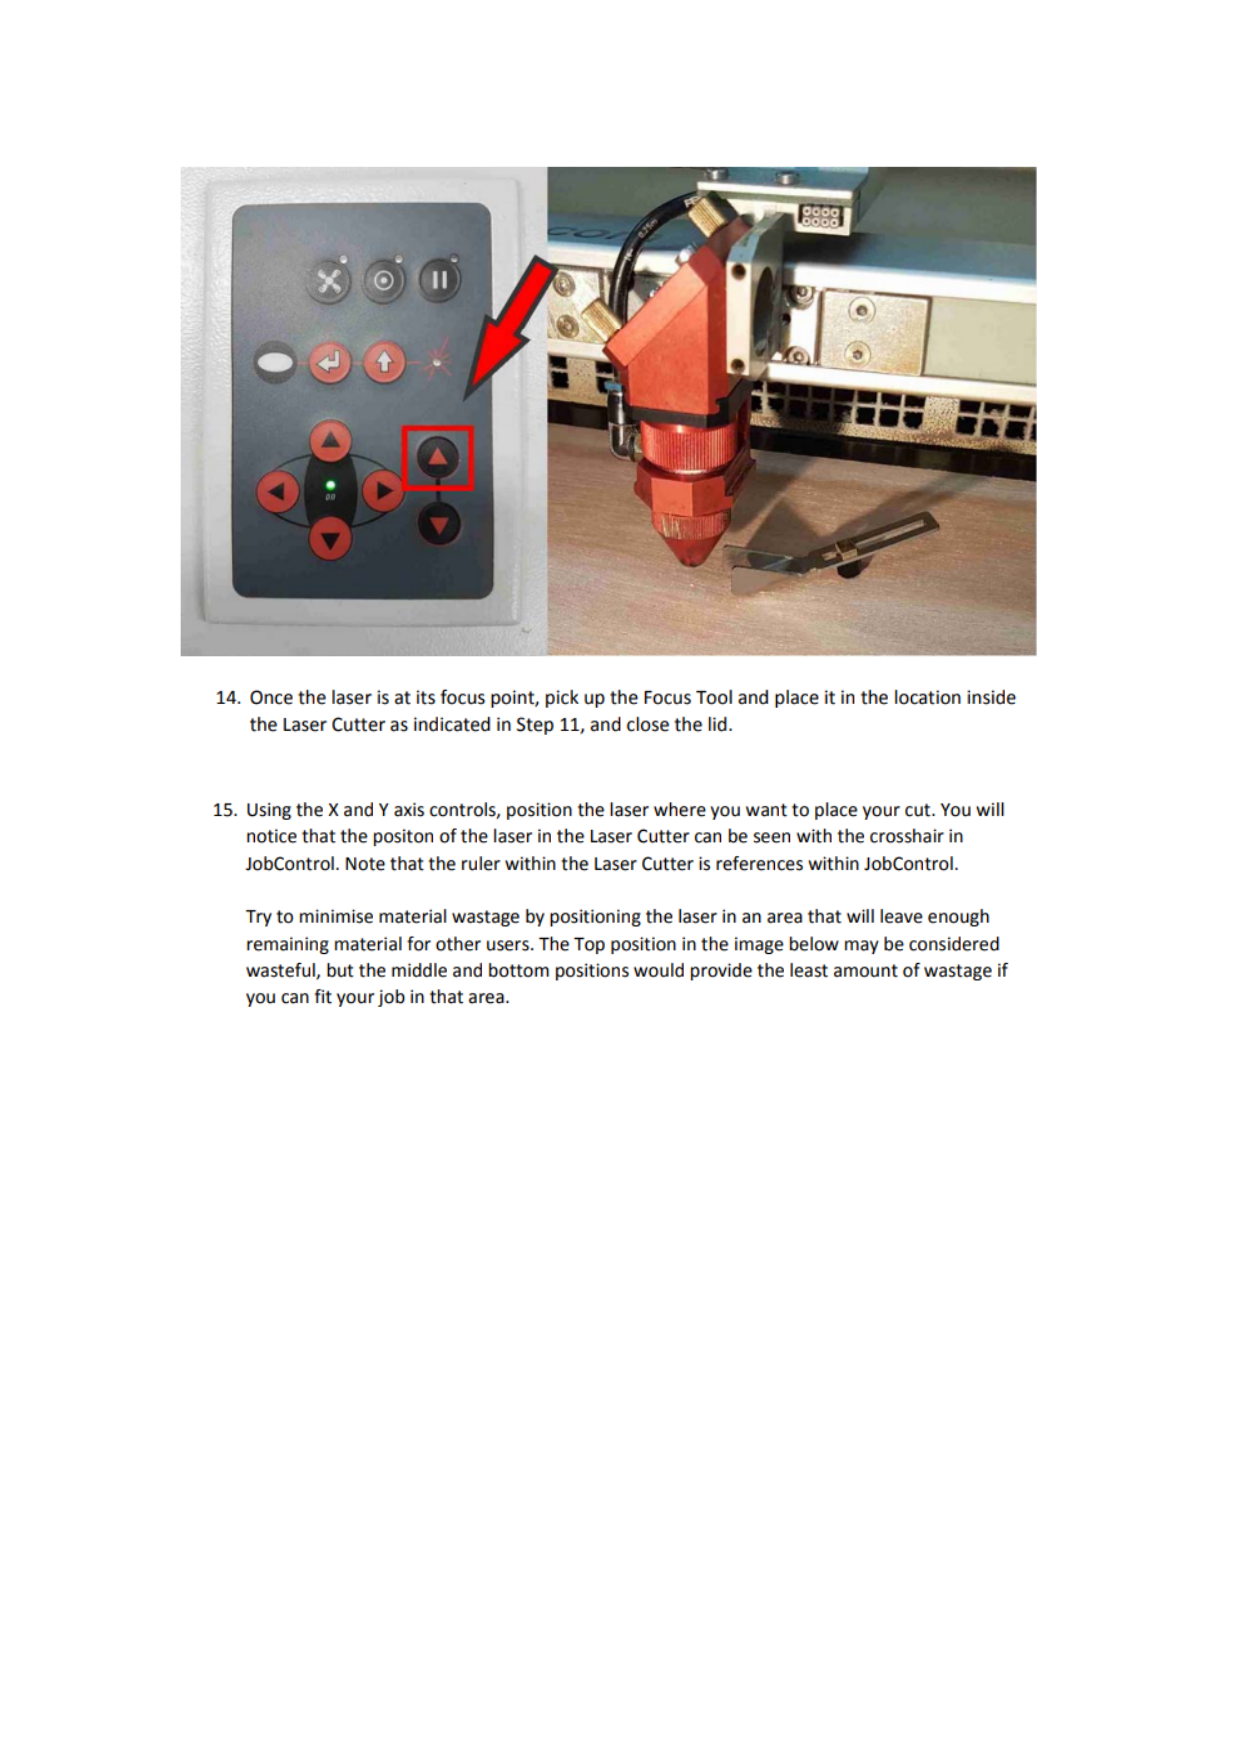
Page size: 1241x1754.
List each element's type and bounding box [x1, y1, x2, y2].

picture [150, 150, 1091, 780]
picture [150, 781, 1091, 1017]
